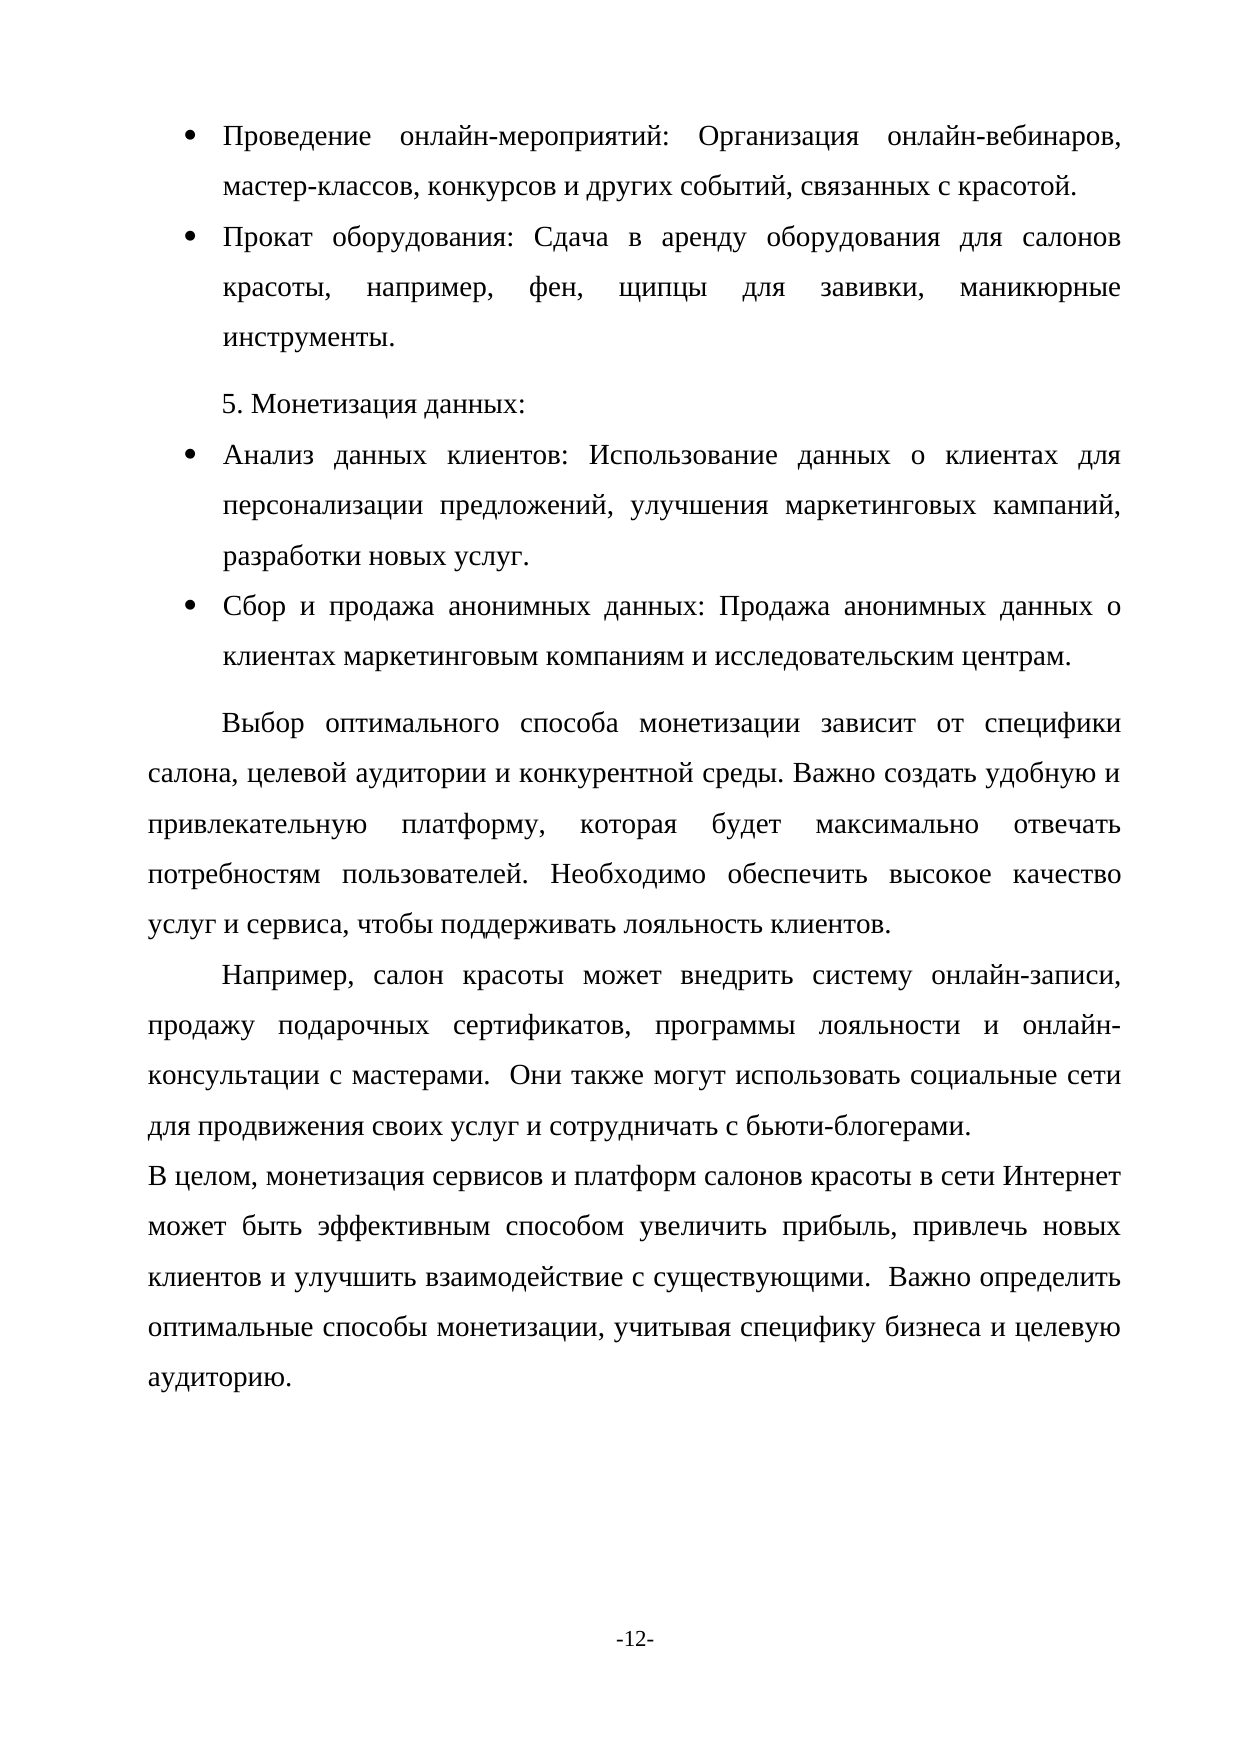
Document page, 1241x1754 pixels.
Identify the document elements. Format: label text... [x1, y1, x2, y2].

text В целом, монетизация сервисов и платформ салонов красоты в сети Интернет может быть эффективным способом увеличить прибыль, привлечь новых клиентов и улучшить взаимодействие с существующими. Важно определить оптимальные способы монетизации, учитывая специфику бизнеса и целевую аудиторию. [148, 1158, 1122, 1393]
list Прокат оборудования: Сдача в аренду оборудования для салонов красоты, например, фен, щипцы для завивки, маникюрные инструменты. [185, 219, 1122, 353]
list Сбор и продажа анонимных данных: Продажа анонимных данных о клиентах маркетинговым компаниям и исследовательским центрам. [185, 588, 1122, 672]
text Например, салон красоты может внедрить систему онлайн-записи, продажу подарочных сертификатов, программы лояльности и онлайн-консультации с мастерами. Они также могут использовать социальные сети для продвижения своих услуг и сотрудничать с бьюти-блогерами. [148, 957, 1122, 1141]
text Выбор оптимального способа монетизации зависит от специфики салона, целевой аудитории и конкурентной среды. Важно создать удобную и привлекательную платформу, которая будет максимально отвечать потребностям пользователей. Необходимо обеспечить высокое качество услуг и сервиса, чтобы поддерживать лояльность клиентов. [148, 705, 1122, 940]
list Анализ данных клиентов: Использование данных о клиентах для персонализации предложений, улучшения маркетинговых кампаний, разработки новых услуг. [185, 437, 1122, 571]
list Проведение онлайн-мероприятий: Организация онлайн-вебинаров, мастер-классов, конкурсов и других событий, связанных с красотой. [185, 118, 1122, 202]
text 5. Монетизация данных: [148, 387, 1122, 420]
